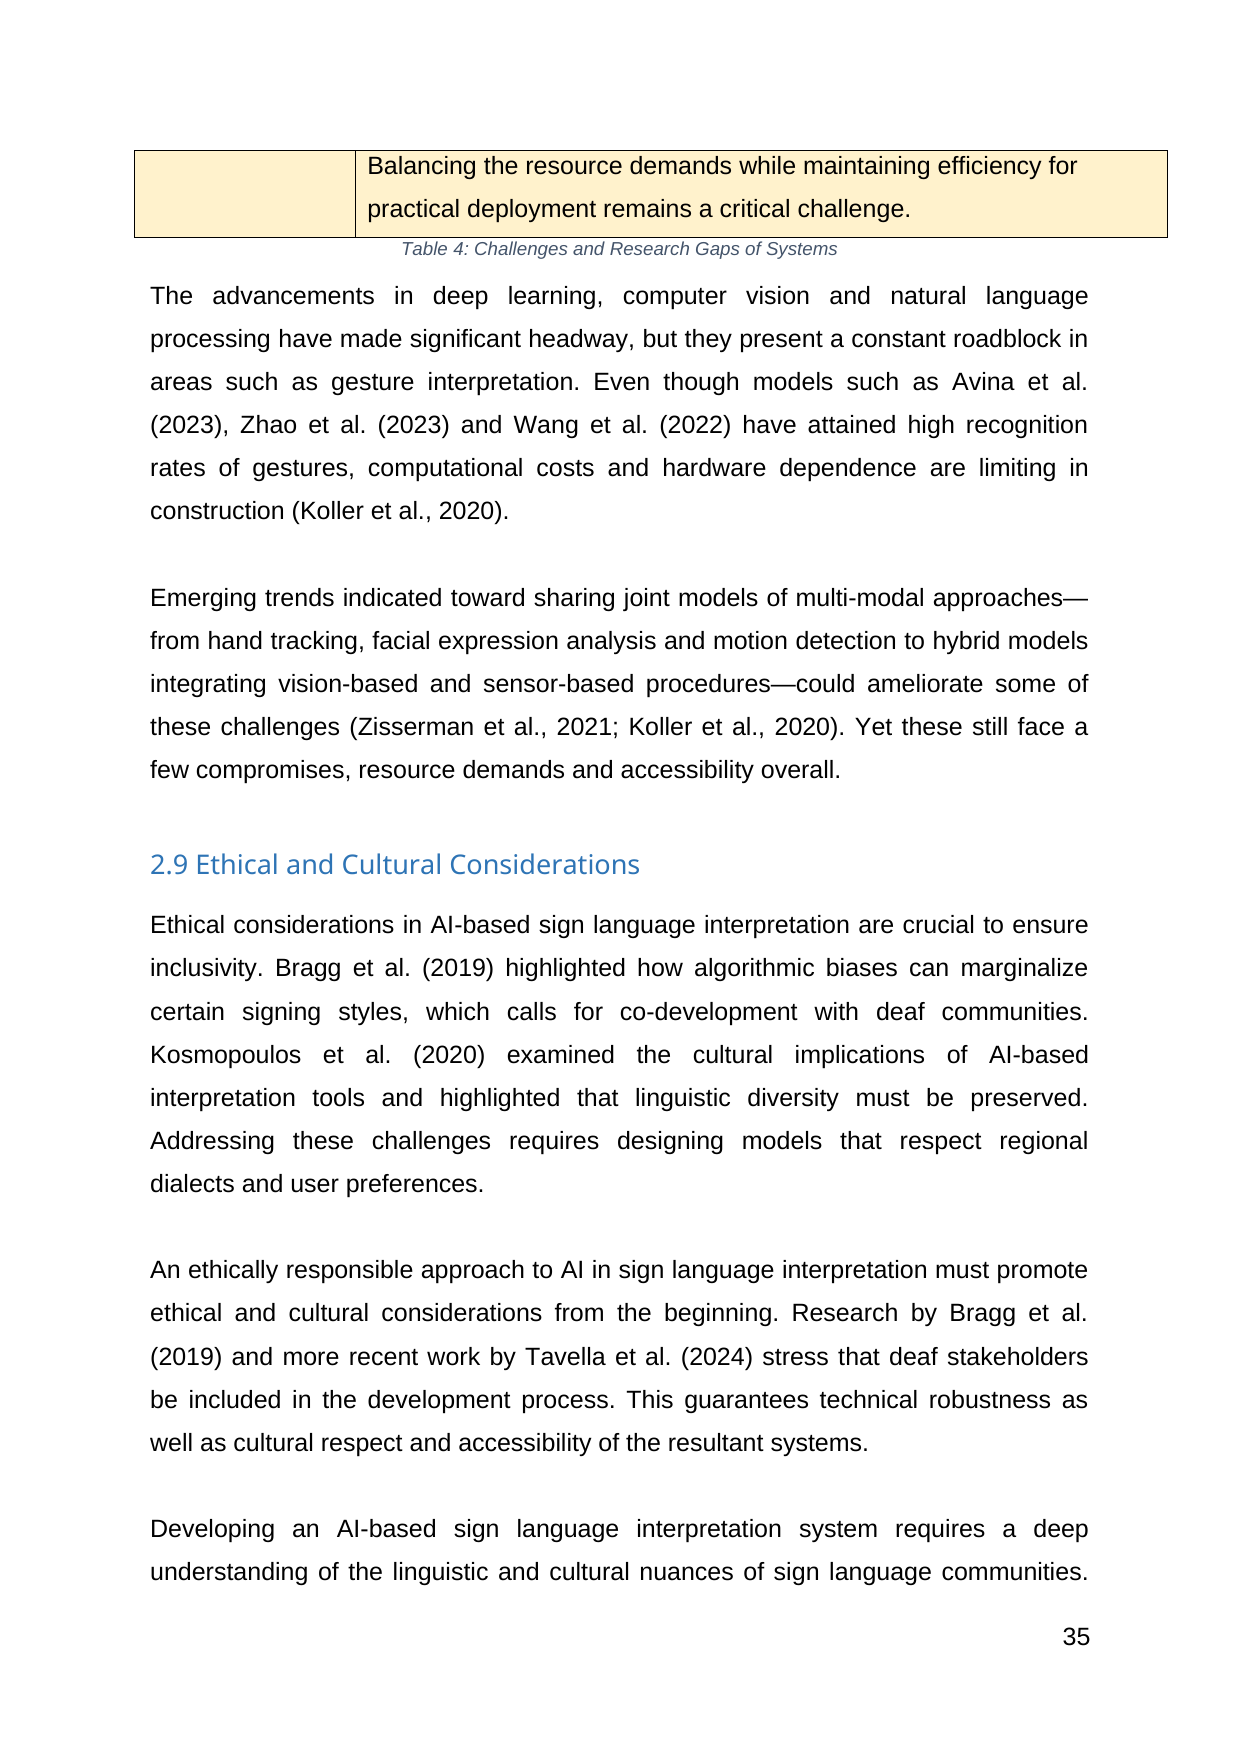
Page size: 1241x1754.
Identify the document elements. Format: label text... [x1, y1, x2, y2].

text The advancements in deep learning, computer vision and natural language processing have made significant headway, but they present a constant roadblock in areas such as gesture interpretation. Even though models such as Avina et al. (2023), Zhao et al. (2023) and Wang et al. (2022) have attained high recognition rates of gestures, computational costs and hardware dependence are limiting in construction (Koller et al., 2020). [150, 281, 1090, 525]
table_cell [135, 151, 355, 237]
text An ethically responsible approach to AI in sign language interpretation must promote ethical and cultural considerations from the beginning. Research by Bragg et al. (2019) and more recent work by Tavella et al. (2024) stress that deaf stakeholders be included in the development process. This guarantees technical robustness as well as cultural respect and accessibility of the resultant systems. [150, 1255, 1090, 1456]
subtitle 2.9 Ethical and Cultural Considerations [150, 845, 1090, 882]
text Emerging trends indicated toward sharing joint models of multi-modal approaches—from hand tracking, facial expression analysis and motion detection to hybrid models integrating vision-based and sensor-based procedures—could ameliorate some of these challenges (Zisserman et al., 2021; Koller et al., 2020). Yet these still face a few compromises, resource demands and accessibility overall. [150, 582, 1090, 784]
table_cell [356, 151, 1167, 237]
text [150, 1514, 1090, 1586]
text Ethical considerations in AI-based sign language interpretation are crucial to ensure inclusivity. Bragg et al. (2019) highlighted how algorithmic biases can marginalize certain signing styles, which calls for co-development with deaf communities. Kosmopoulos et al. (2020) examined the cultural implications of AI-based interpretation tools and highlighted that linguistic diversity must be preserved. Addressing these challenges requires designing models that respect regional dialects and user preferences. [150, 910, 1090, 1198]
